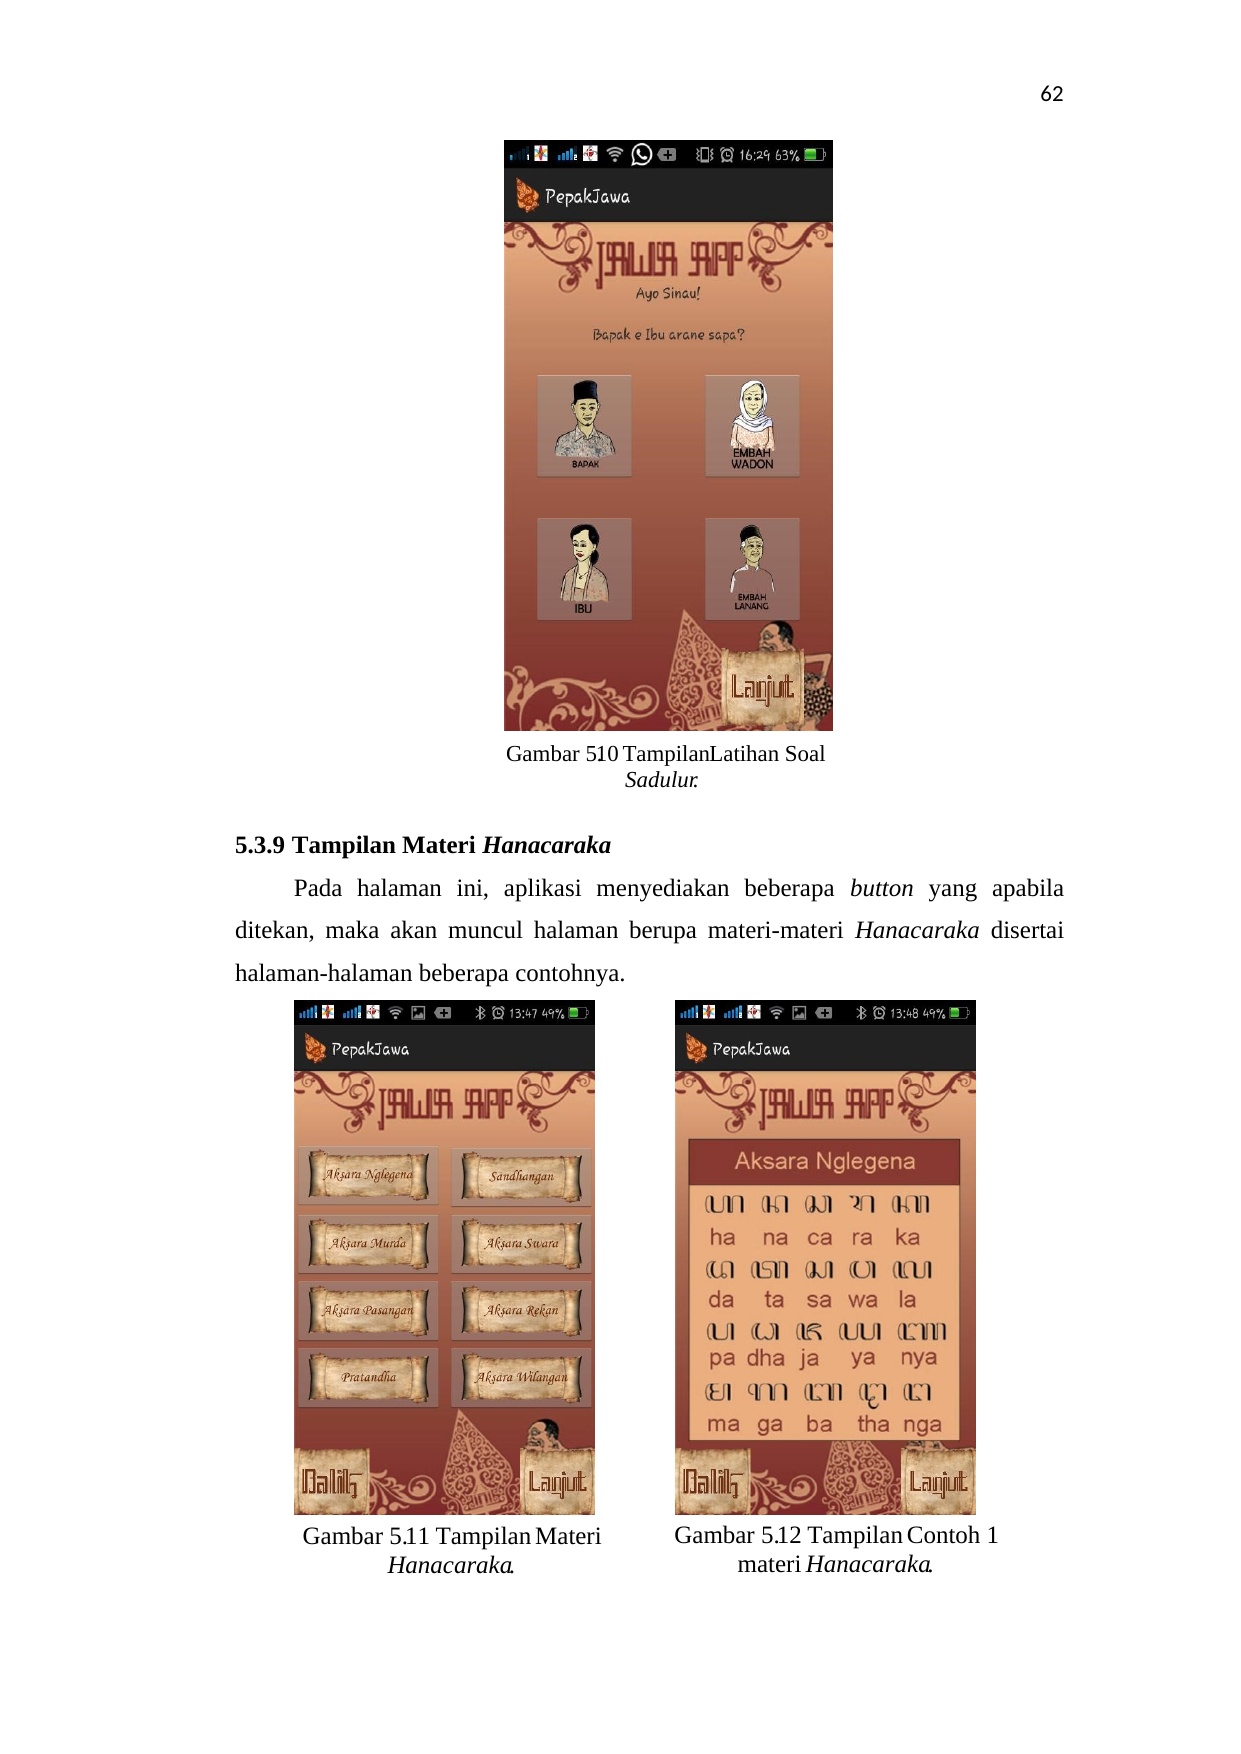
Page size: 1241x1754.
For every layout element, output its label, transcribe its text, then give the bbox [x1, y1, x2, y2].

picture [675, 1000, 976, 1515]
picture [272, 1520, 630, 1599]
picture [656, 1519, 1014, 1598]
picture [504, 140, 833, 731]
picture [294, 1000, 595, 1515]
picture [491, 739, 832, 814]
text Pada halaman ini, aplikasi menyediakan beberapa button yang apabila ditekan, maka akan muncul halaman berupa materi-materi Hanacaraka disertai halaman-halaman beberapa contohnya. [235, 873, 1064, 987]
subtitle 5.3.9 Tampilan Materi Hanacaraka [235, 831, 1059, 859]
